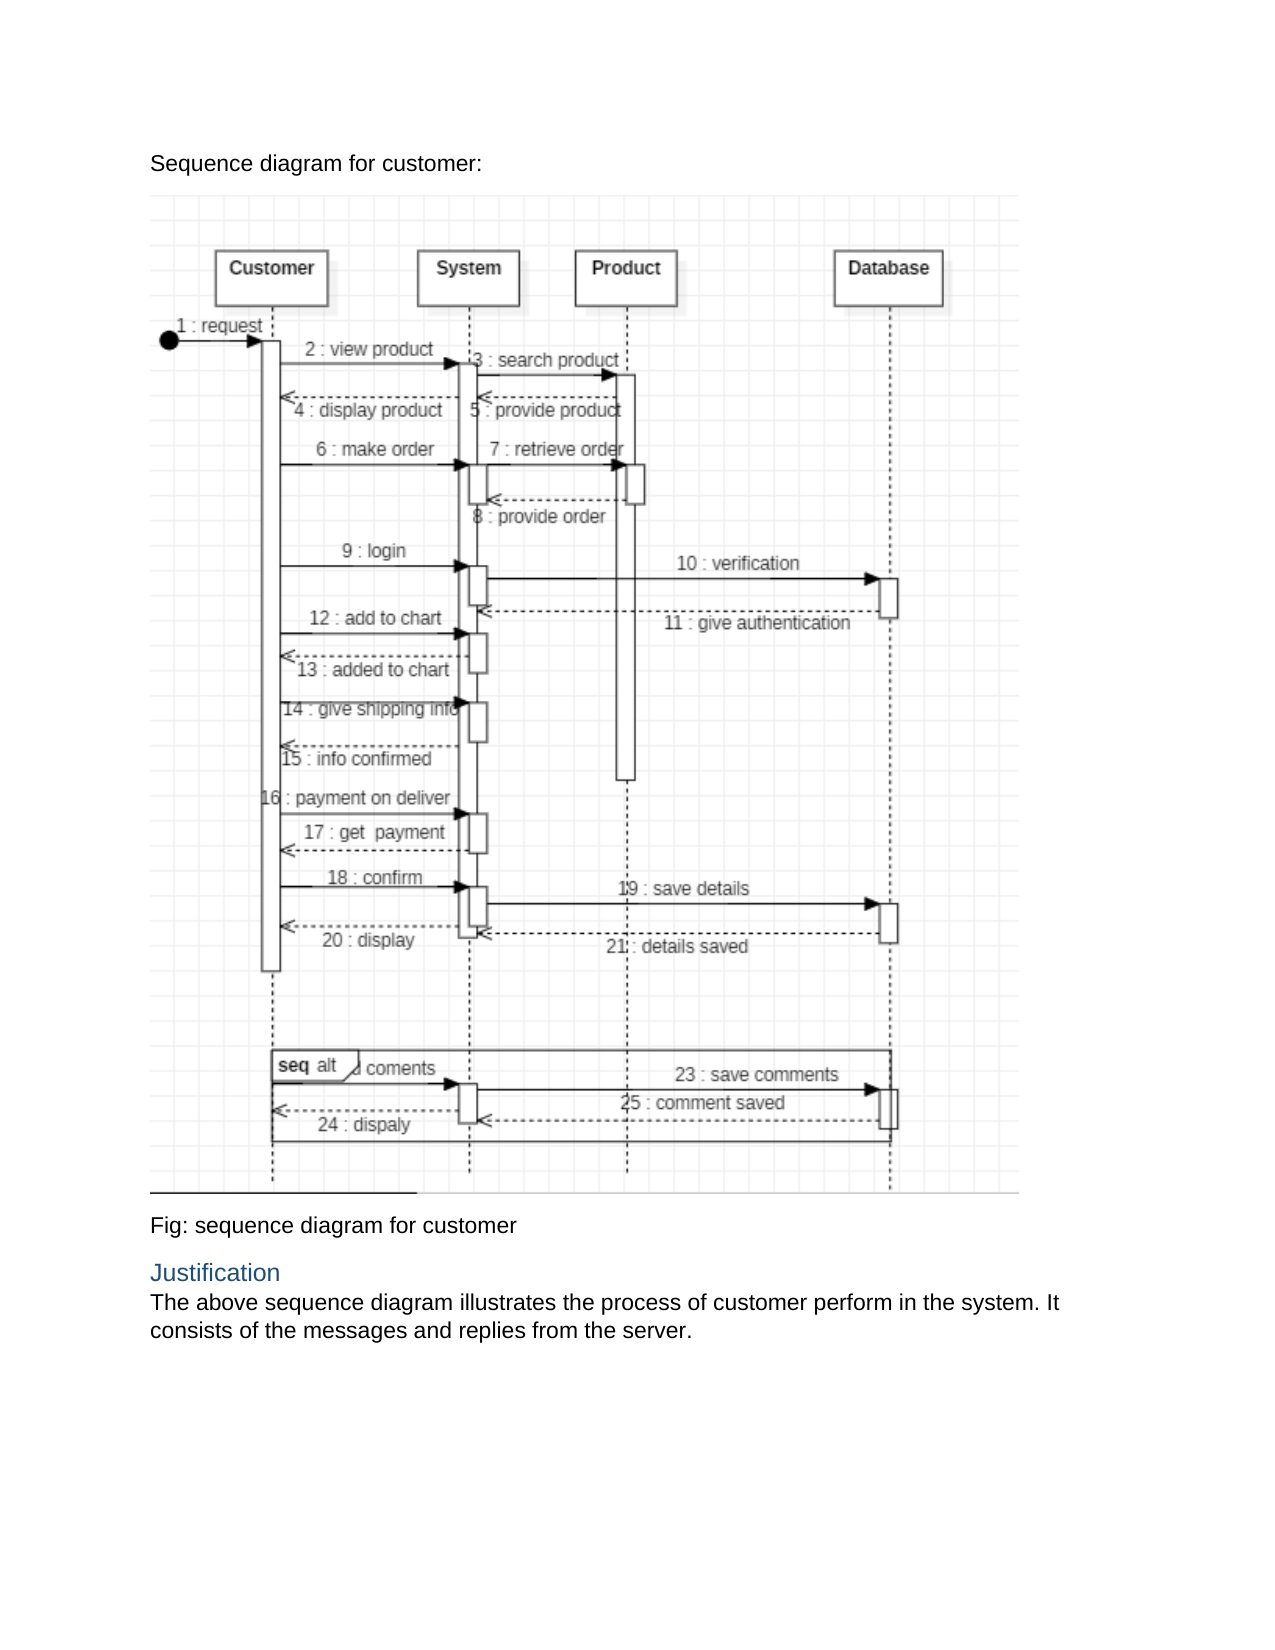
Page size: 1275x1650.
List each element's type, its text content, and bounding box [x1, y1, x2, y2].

subtitle Justification [150, 1257, 1125, 1286]
picture [150, 195, 1019, 1194]
text Sequence diagram for customer: [150, 150, 1125, 176]
text Fig: sequence diagram for customer [150, 1212, 1125, 1239]
text The above sequence diagram illustrates the process of customer perform in the system. It consists of the messages and replies from the server. [150, 1288, 1125, 1343]
